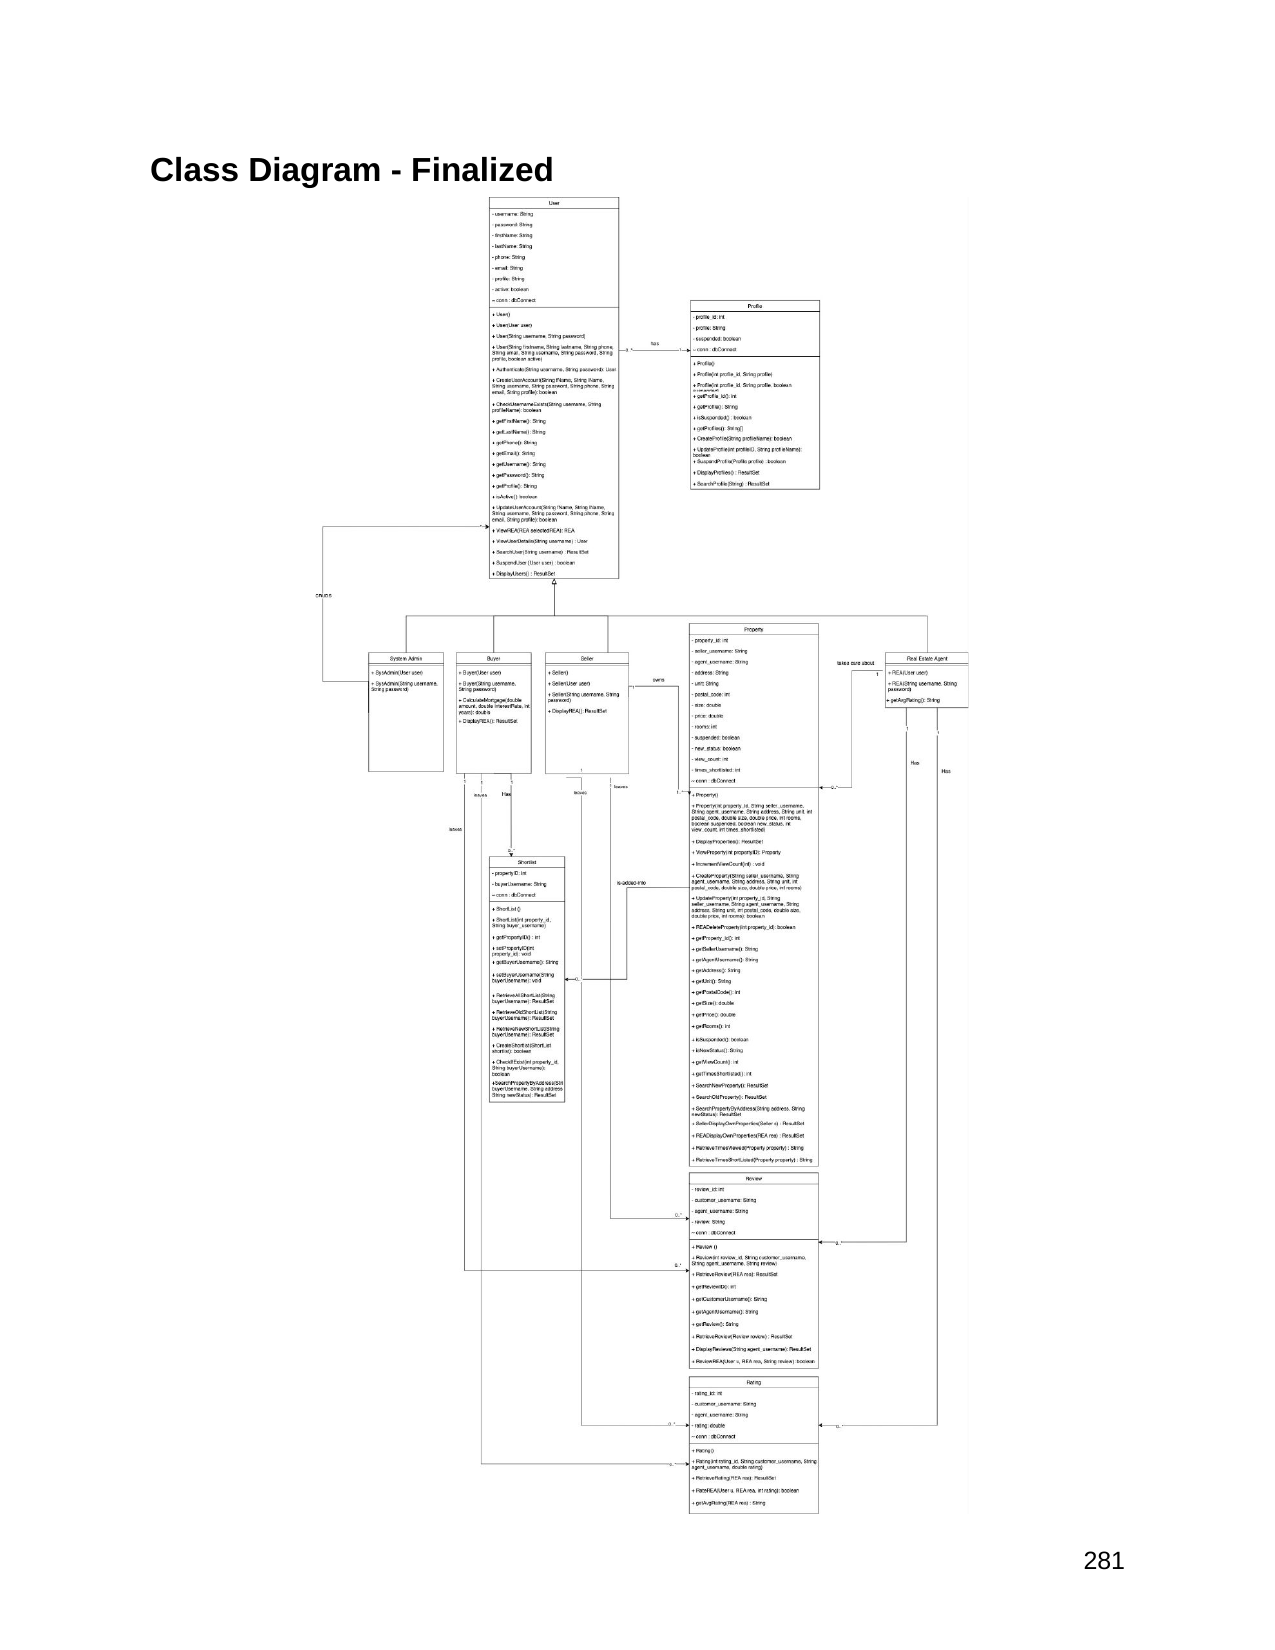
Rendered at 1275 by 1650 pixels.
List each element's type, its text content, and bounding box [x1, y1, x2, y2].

subtitle Class Diagram - Finalized [150, 150, 1125, 188]
picture [315, 197, 969, 1514]
